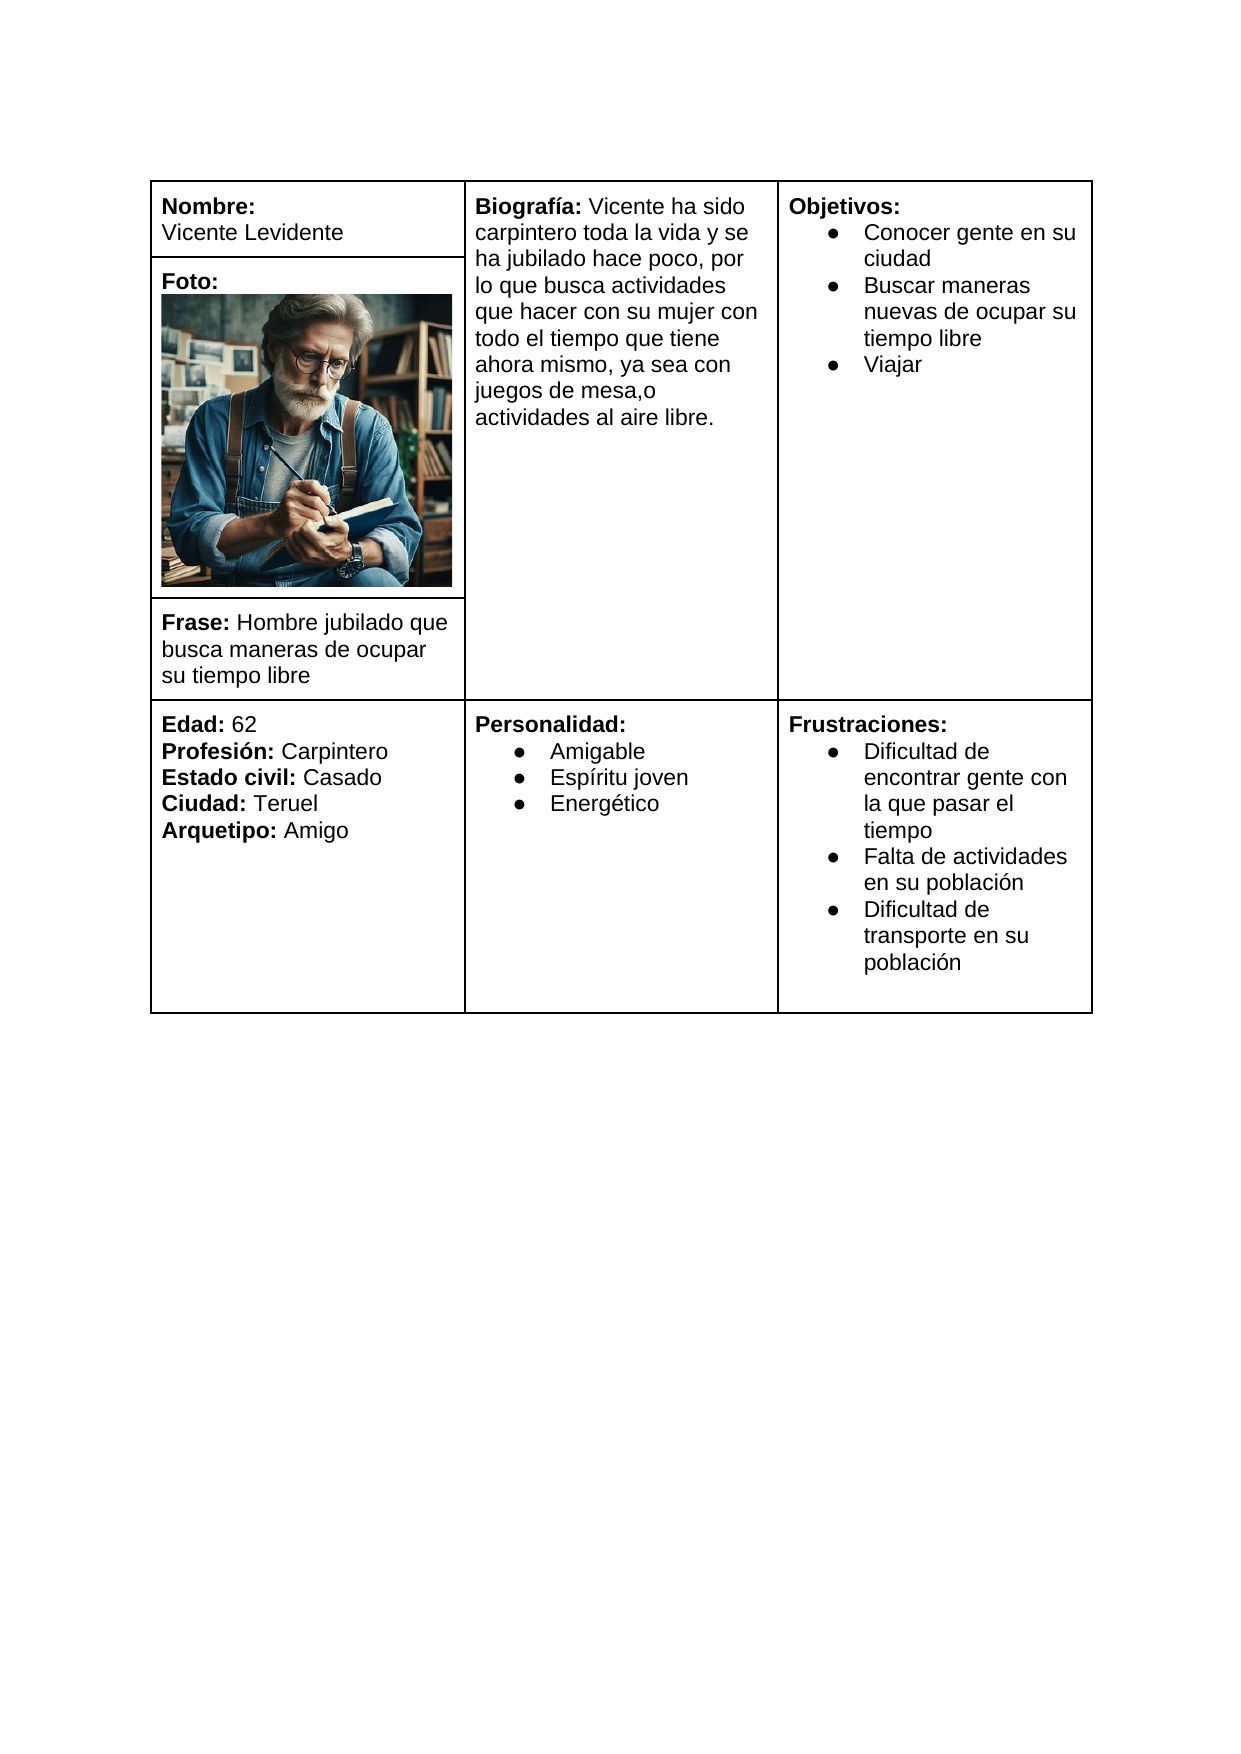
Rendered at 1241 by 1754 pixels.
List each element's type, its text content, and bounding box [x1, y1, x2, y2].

table_header Biografía: Vicente ha sido carpintero toda la vida y se ha jubilado hace poco, por lo que busca actividades que hacer con su mujer con todo el tiempo que tiene ahora mismo, ya sea con juegos de mesa,o actividades al aire libre. [466, 182, 777, 699]
table_cell Edad: 62 Profesión: Carpintero Estado civil: Casado Ciudad: Teruel Arquetipo: Amigo [152, 701, 464, 1012]
table_header Nombre: Vicente Levidente [152, 182, 464, 256]
table_cell Frase: Hombre jubilado que busca maneras de ocupar su tiempo libre [152, 599, 464, 699]
table_cell Frustraciones: Dificultad de encontrar gente con la que pasar el tiempo Falta de actividades en su población Dificultad de transporte en su población [779, 701, 1091, 1012]
table_cell Personalidad: Amigable Espíritu joven Energético [466, 701, 777, 1012]
picture [161, 294, 453, 587]
table_cell Foto: [152, 258, 464, 597]
table_header Objetivos: Conocer gente en su ciudad Buscar maneras nuevas de ocupar su tiempo libre Viajar [779, 182, 1091, 699]
